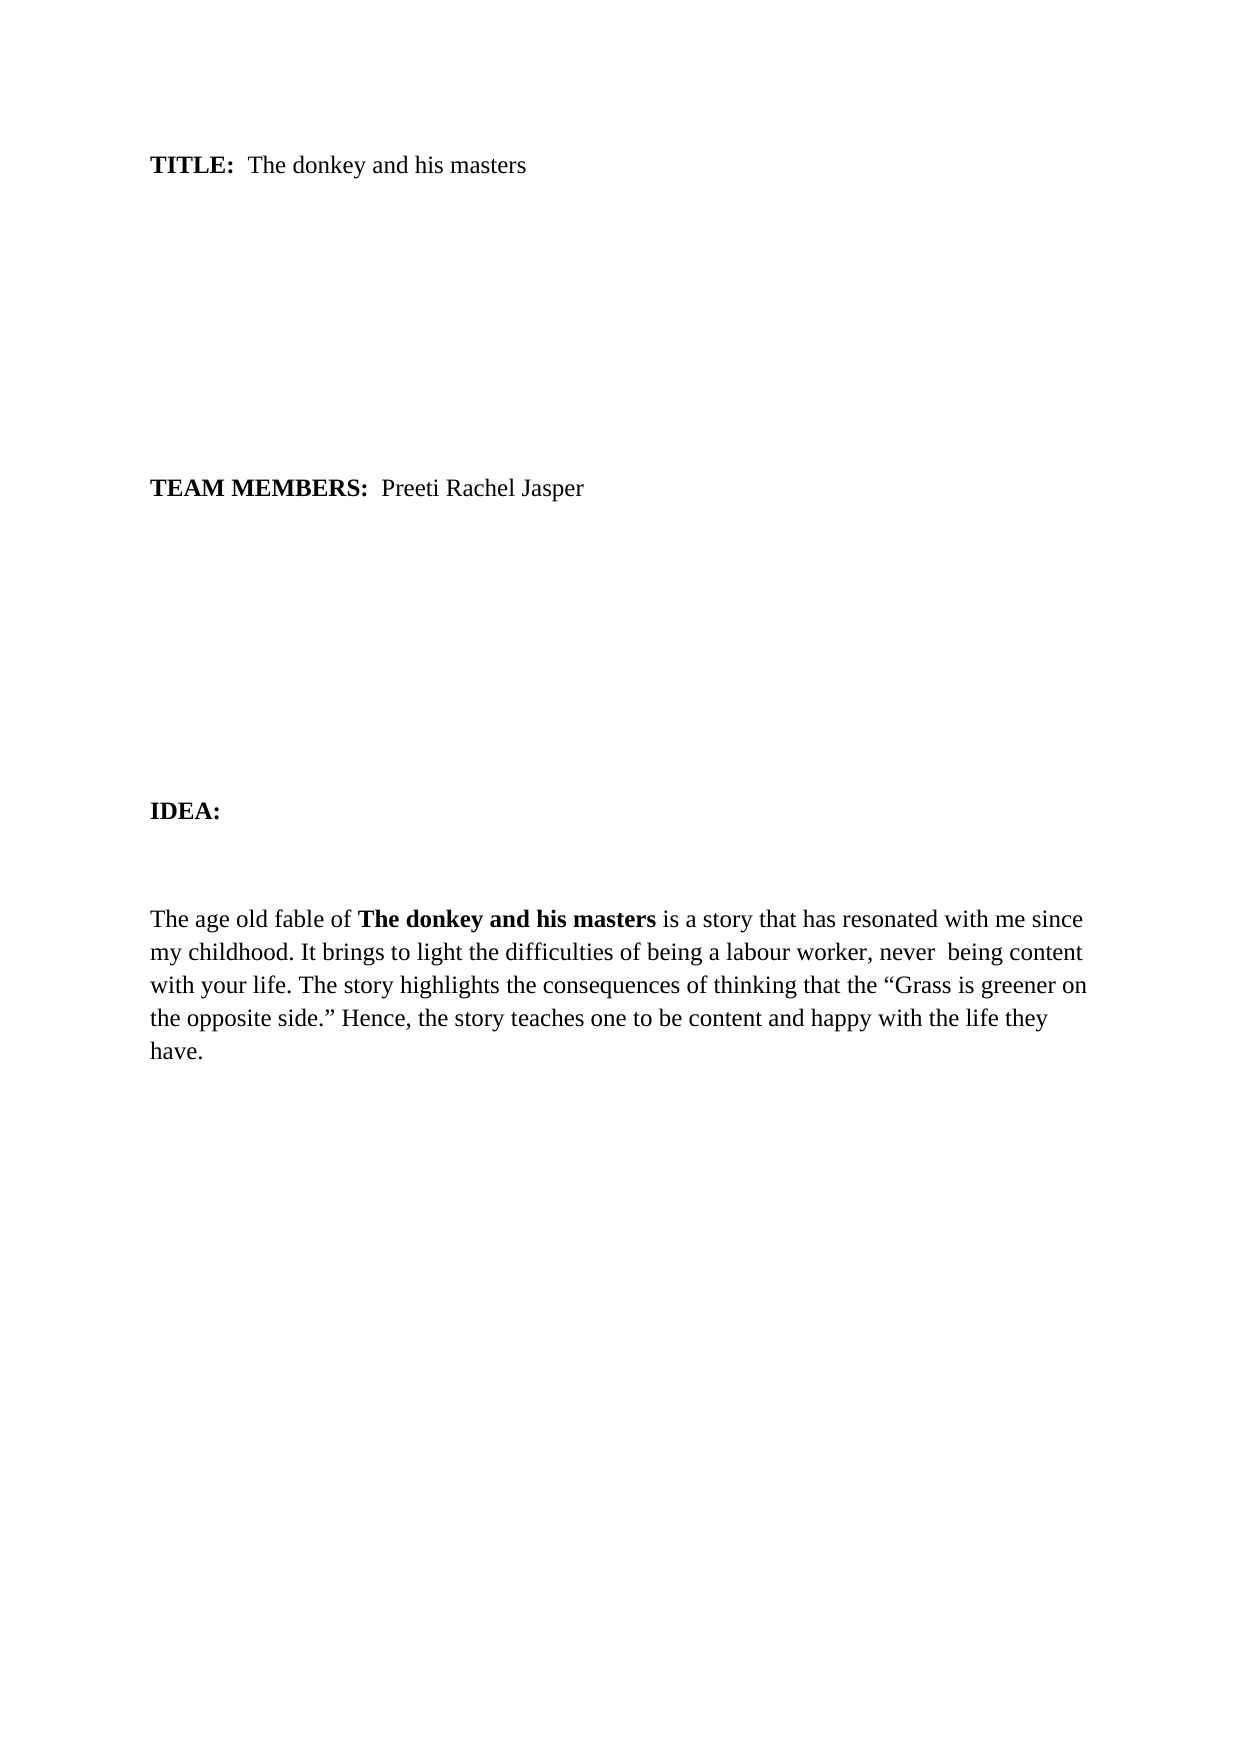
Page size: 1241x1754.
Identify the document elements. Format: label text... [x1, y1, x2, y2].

text IDEA: [150, 796, 1090, 825]
text TEAM MEMBERS: Preeti Rachel Jasper [150, 473, 1090, 502]
text TITLE: The donkey and his masters [150, 150, 1090, 179]
text The age old fable of The donkey and his masters is a story that has resonated with me since my childhood. It brings to light the difficulties of being a labour worker, never being content with your life. The story highlights the consequences of thinking that the “Grass is greener on the opposite side.” Hence, the story teaches one to be content and happy with the life they have. [150, 904, 1090, 1065]
